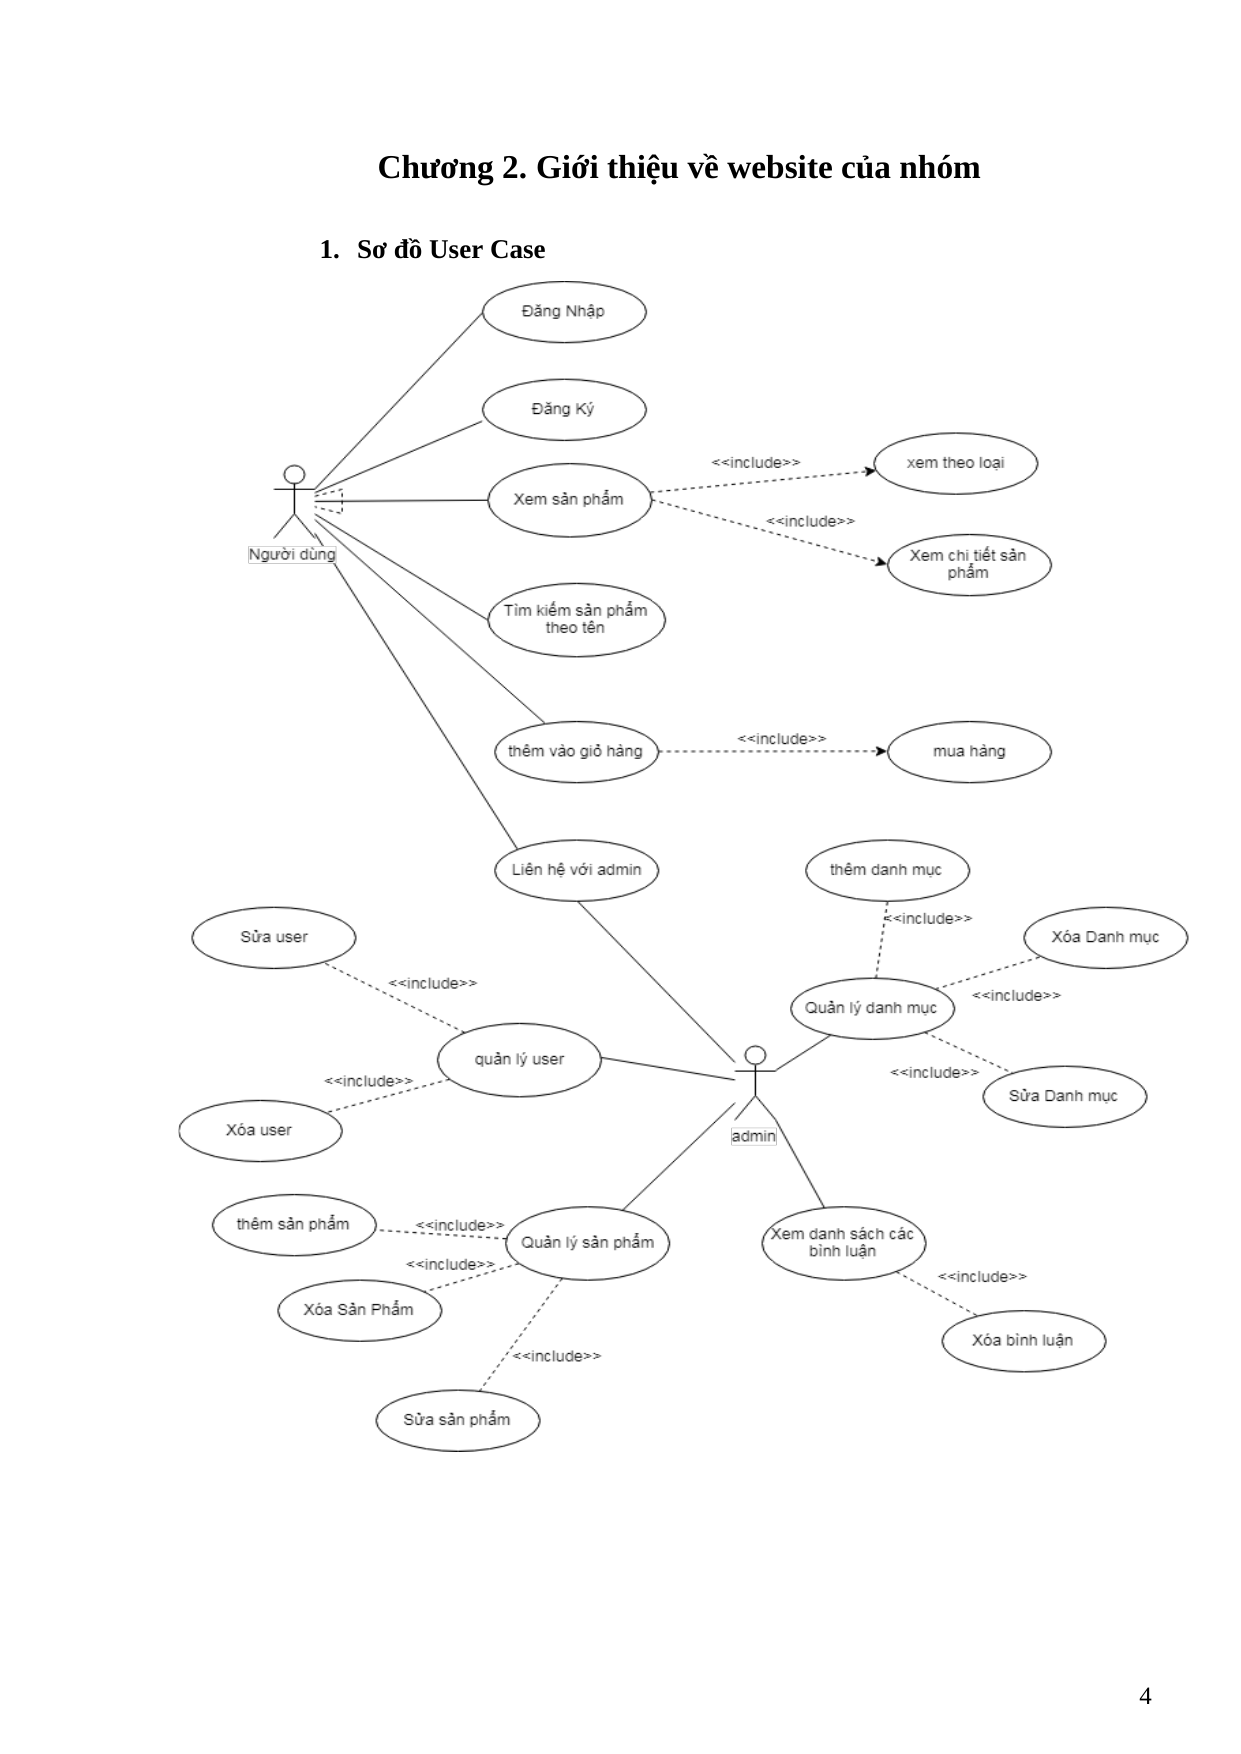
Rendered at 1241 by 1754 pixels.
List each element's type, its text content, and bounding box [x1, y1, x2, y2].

picture [178, 281, 1190, 1452]
subtitle Sơ đồ User Case [319, 233, 1152, 265]
text Giới thiệu về website của nhóm [207, 148, 1152, 186]
